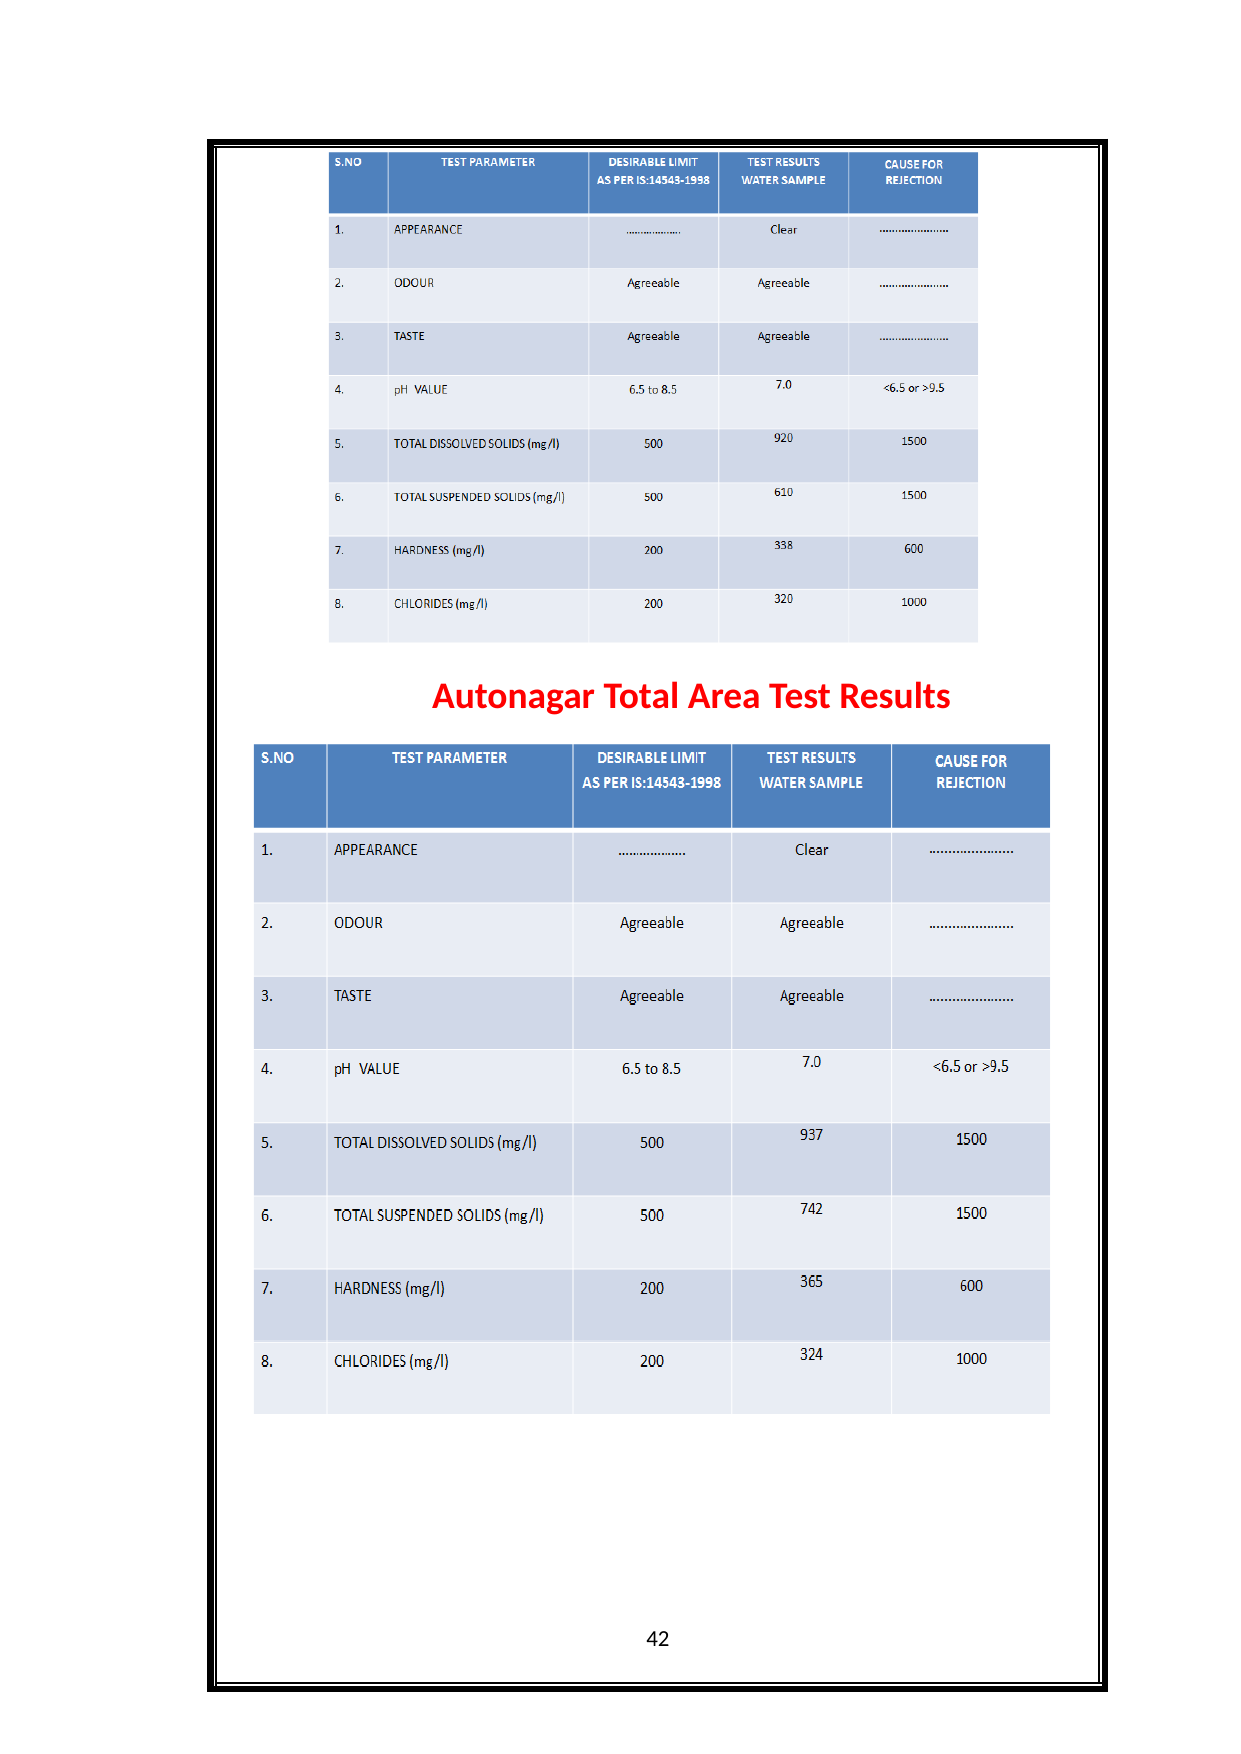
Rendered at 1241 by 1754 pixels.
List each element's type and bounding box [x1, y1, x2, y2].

picture [328, 150, 979, 643]
picture [253, 741, 1050, 1416]
